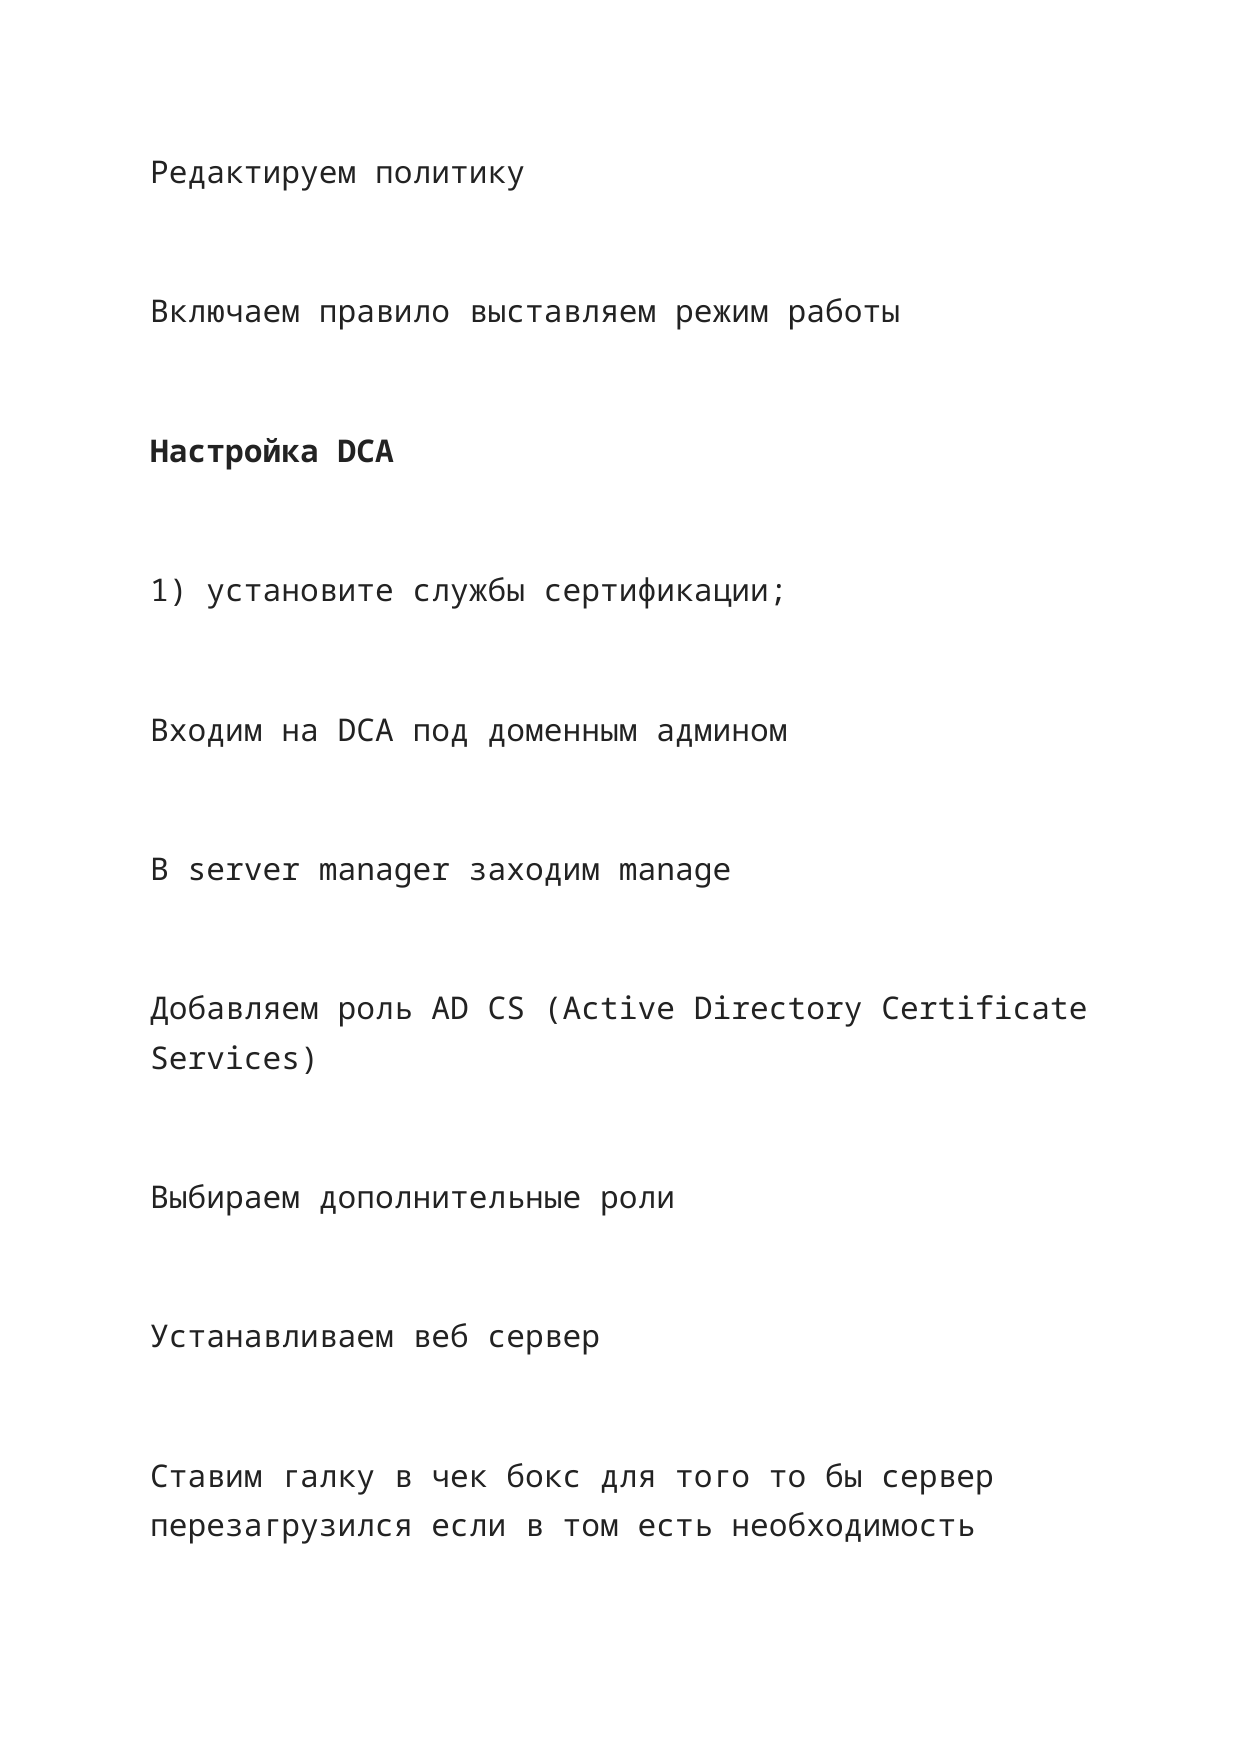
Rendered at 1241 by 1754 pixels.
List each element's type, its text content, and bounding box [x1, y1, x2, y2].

text Включаем правило выставляем режим работы [150, 289, 1090, 332]
text Настройка DCA [150, 429, 1090, 471]
text В server manager заходим manage [150, 847, 1090, 889]
text 1) установите службы сертификации; [150, 568, 1090, 611]
text Ставим галку в чек бокс для того то бы сервер перезагрузился если в том есть необходимость [150, 1454, 1090, 1546]
text Устанавливаем веб сервер [150, 1314, 1090, 1357]
text Добавляем роль AD CS (Active Directory Certificate Services) [150, 986, 1090, 1078]
text Входим на DCA под доменным админом [150, 707, 1090, 750]
text Редактируем политику [150, 150, 1090, 193]
text Выбираем дополнительные роли [150, 1175, 1090, 1218]
